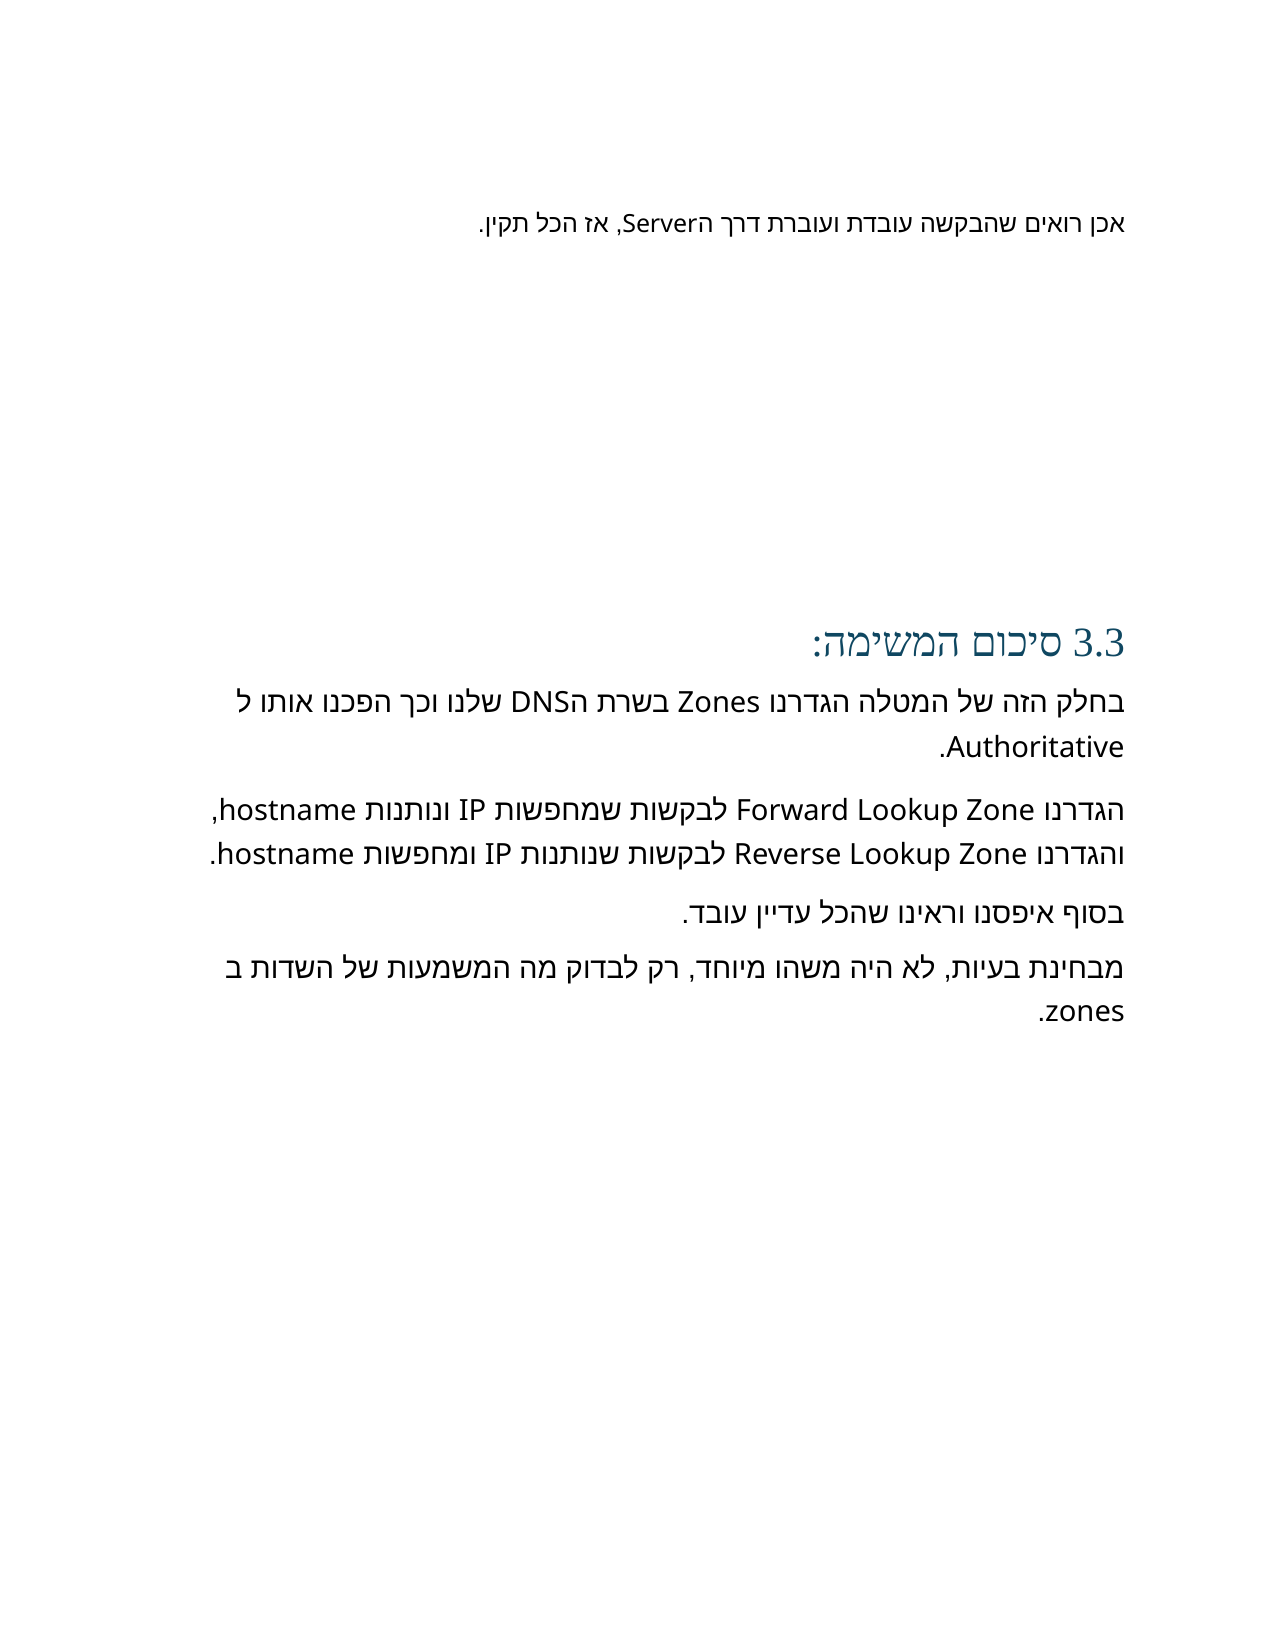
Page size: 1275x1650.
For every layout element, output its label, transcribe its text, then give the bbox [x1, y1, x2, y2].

text מבחינת בעיות, לא היה משהו מיוחד, רק לבדוק מה המשמעות של השדות בzones. [150, 951, 1125, 1030]
text בסוף איפסנו וראינו שהכל עדיין עובד. [150, 896, 1125, 929]
text הגדרנו Forward Lookup Zone לבקשות שמחפשות IP ונותנות hostname, והגדרנו Reverse Lookup Zone לבקשות שנותנות IP ומחפשות hostname. [150, 789, 1125, 873]
subtitle 3.3 סיכום המשימה: [150, 617, 1125, 665]
text בחלק הזה של המטלה הגדרנו Zones בשרת הDNS שלנו וכך הפכנו אותו לAuthoritative. [150, 681, 1125, 766]
text אכן רואים שהבקשה עובדת ועוברת דרך הServer, אז הכל תקין. [150, 206, 1125, 240]
